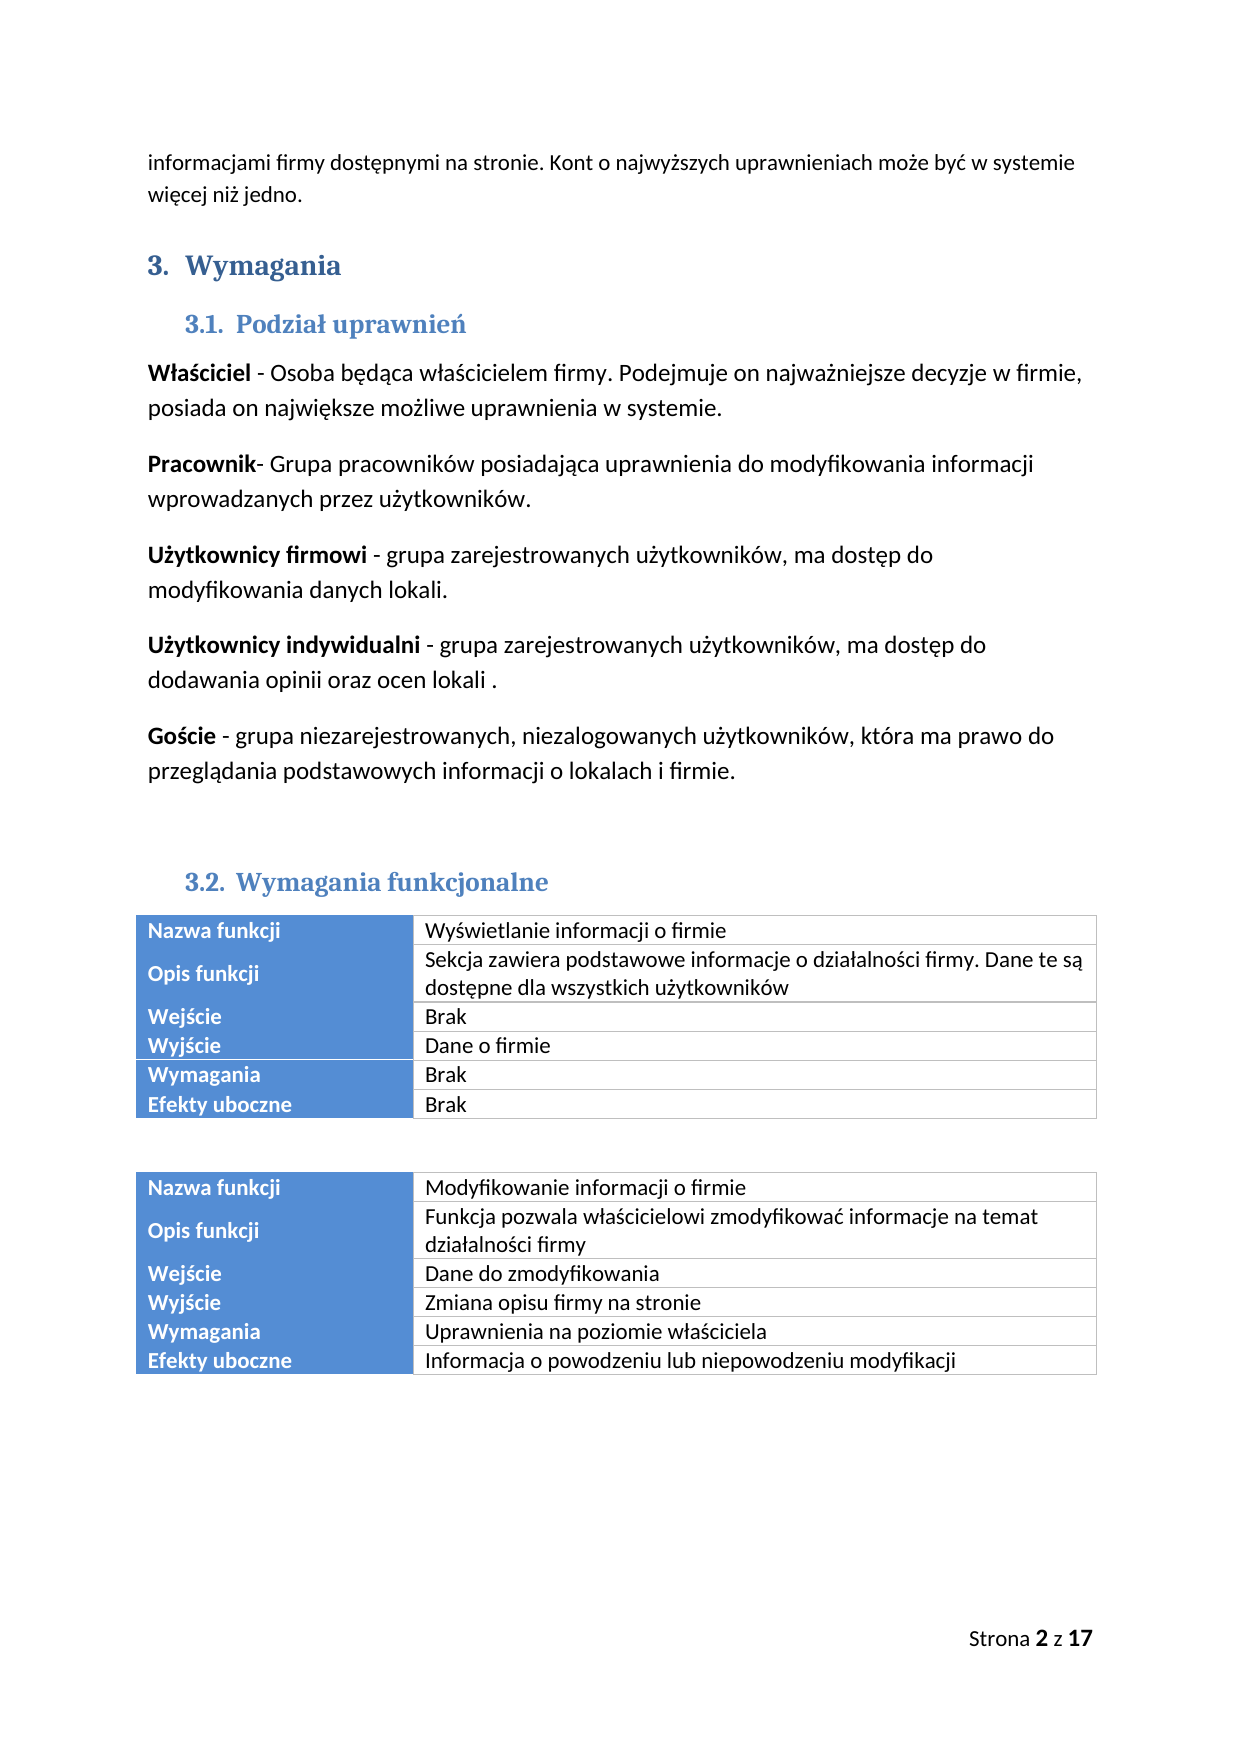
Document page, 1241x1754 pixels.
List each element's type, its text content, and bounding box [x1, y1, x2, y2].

table_header Modyfikowanie informacji o firmie [414, 1173, 1096, 1201]
text Użytkownicy firmowi - grupa zarejestrowanych użytkowników, ma dostęp do modyfikowania danych lokali. [148, 539, 1093, 604]
subtitle Wymagania funkcjonalne [185, 867, 1093, 898]
table_cell Uprawnienia na poziomie właściciela [414, 1317, 1096, 1345]
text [148, 148, 1093, 208]
table_cell Brak [414, 1061, 1096, 1089]
subtitle Wymagania [148, 249, 1093, 283]
text Właściciel - Osoba będąca właścicielem firmy. Podejmuje on najważniejsze decyzje w firmie, posiada on największe możliwe uprawnienia w systemie. [148, 357, 1093, 423]
subtitle Podział uprawnień [185, 309, 1093, 340]
table_cell Dane do zmodyfikowania [414, 1259, 1096, 1287]
table_cell Efekty uboczne [136, 1089, 413, 1118]
text Pracownik- Grupa pracowników posiadająca uprawnienia do modyfikowania informacji wprowadzanych przez użytkowników. [148, 448, 1093, 513]
table_cell Wymagania [136, 1316, 413, 1345]
table_cell Dane o firmie [414, 1032, 1096, 1059]
table_header Nazwa funkcji [136, 915, 413, 944]
table_cell Brak [414, 1090, 1096, 1118]
table_cell Wejście [136, 1001, 413, 1031]
table_header Wyświetlanie informacji o firmie [414, 916, 1096, 944]
table_cell Sekcja zawiera podstawowe informacje o działalności firmy. Dane te są dostępne dla wszystkich użytkowników [414, 945, 1096, 1001]
table_cell Zmiana opisu firmy na stronie [414, 1288, 1096, 1316]
table_cell Wyjście [136, 1031, 413, 1059]
table_cell Opis funkcji [136, 1201, 413, 1258]
table_cell Wymagania [136, 1060, 413, 1089]
table_cell Efekty uboczne [136, 1345, 413, 1374]
table_cell Wyjście [136, 1287, 413, 1316]
text Goście - grupa niezarejestrowanych, niezalogowanych użytkowników, która ma prawo do przeglądania podstawowych informacji o lokalach i firmie. [148, 720, 1093, 786]
table_cell Wejście [136, 1258, 413, 1287]
table_cell Funkcja pozwala właścicielowi zmodyfikować informacje na temat działalności firmy [414, 1202, 1096, 1258]
table_cell Informacja o powodzeniu lub niepowodzeniu modyfikacji [414, 1346, 1096, 1374]
table_cell Opis funkcji [136, 944, 413, 1001]
text Użytkownicy indywidualni - grupa zarejestrowanych użytkowników, ma dostęp do dodawania opinii oraz ocen lokali . [148, 629, 1093, 695]
table_header Nazwa funkcji [136, 1172, 413, 1201]
table_cell Brak [414, 1003, 1096, 1031]
